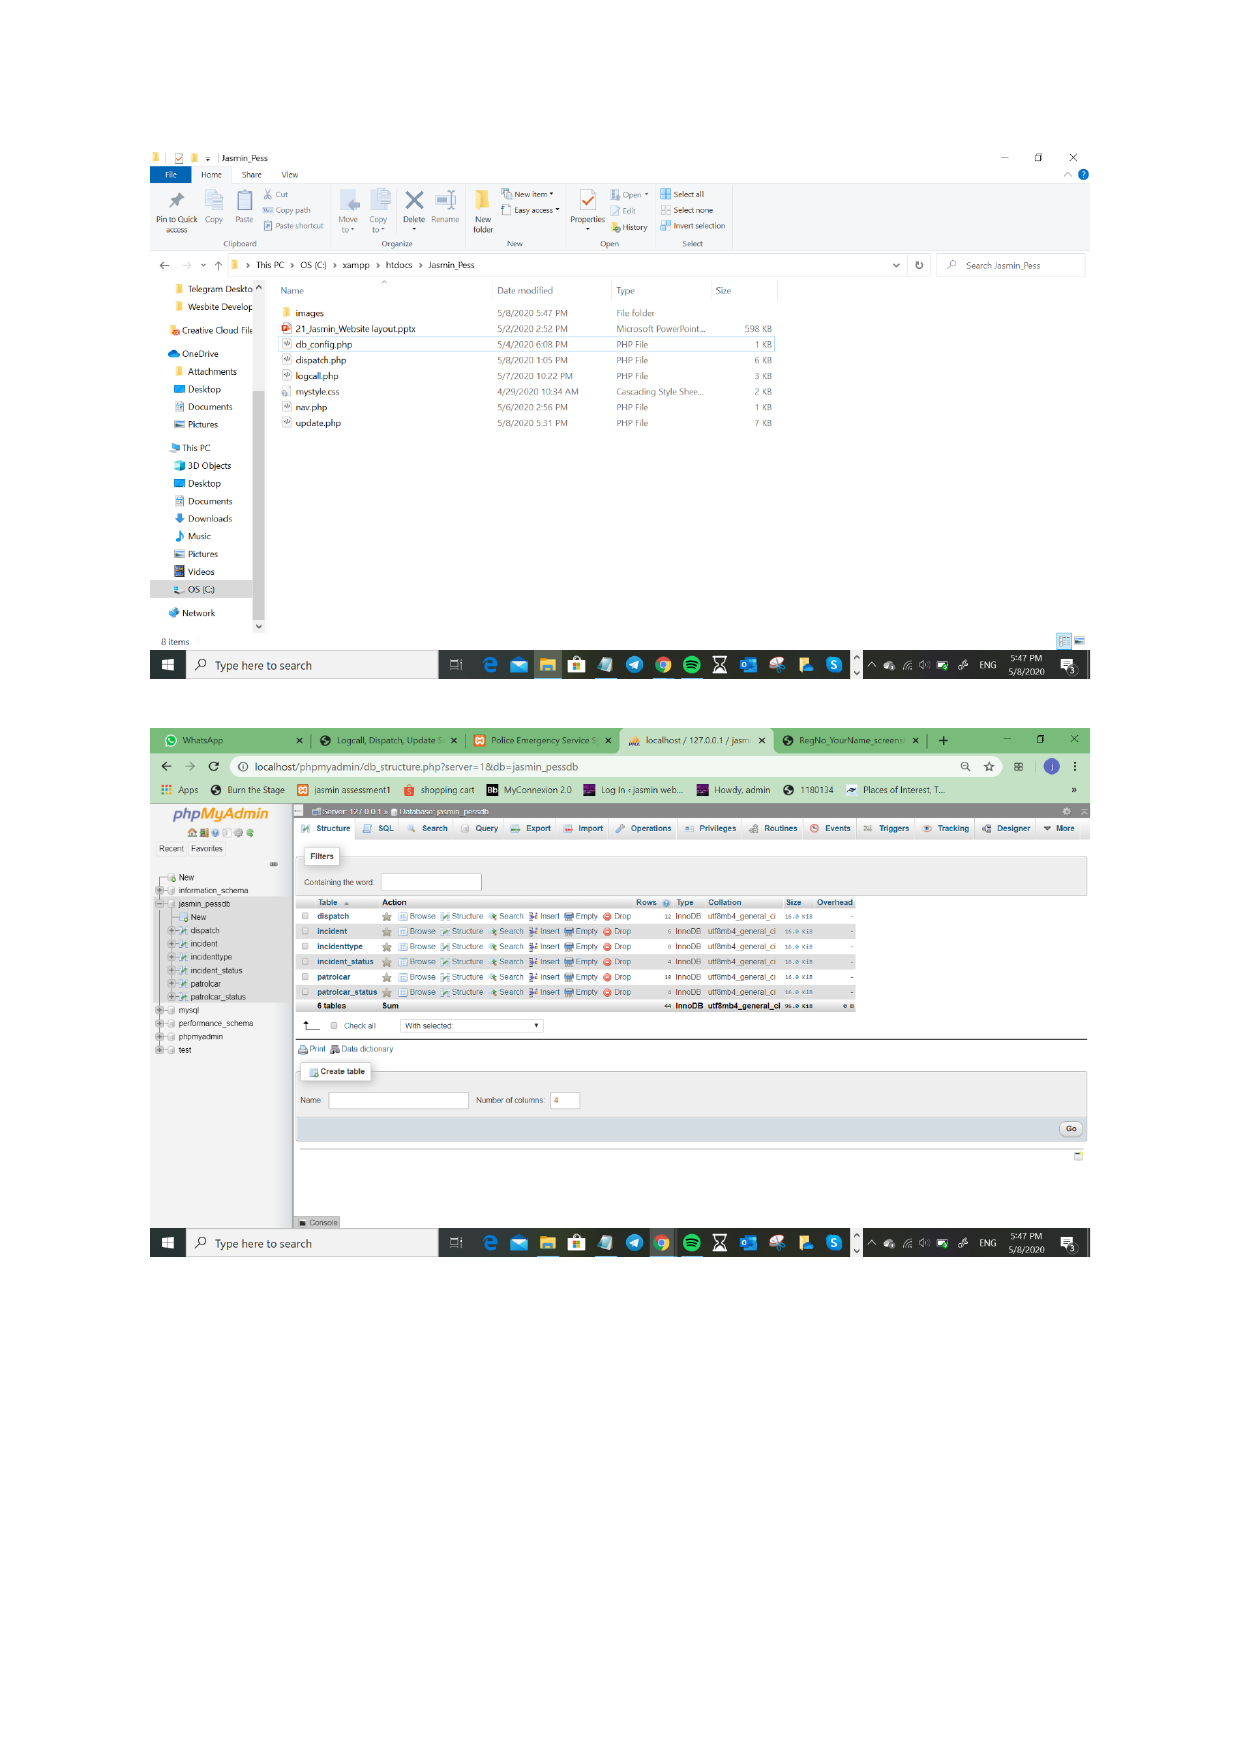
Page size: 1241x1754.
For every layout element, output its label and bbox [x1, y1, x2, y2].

picture [150, 150, 1091, 679]
picture [150, 728, 1091, 1257]
